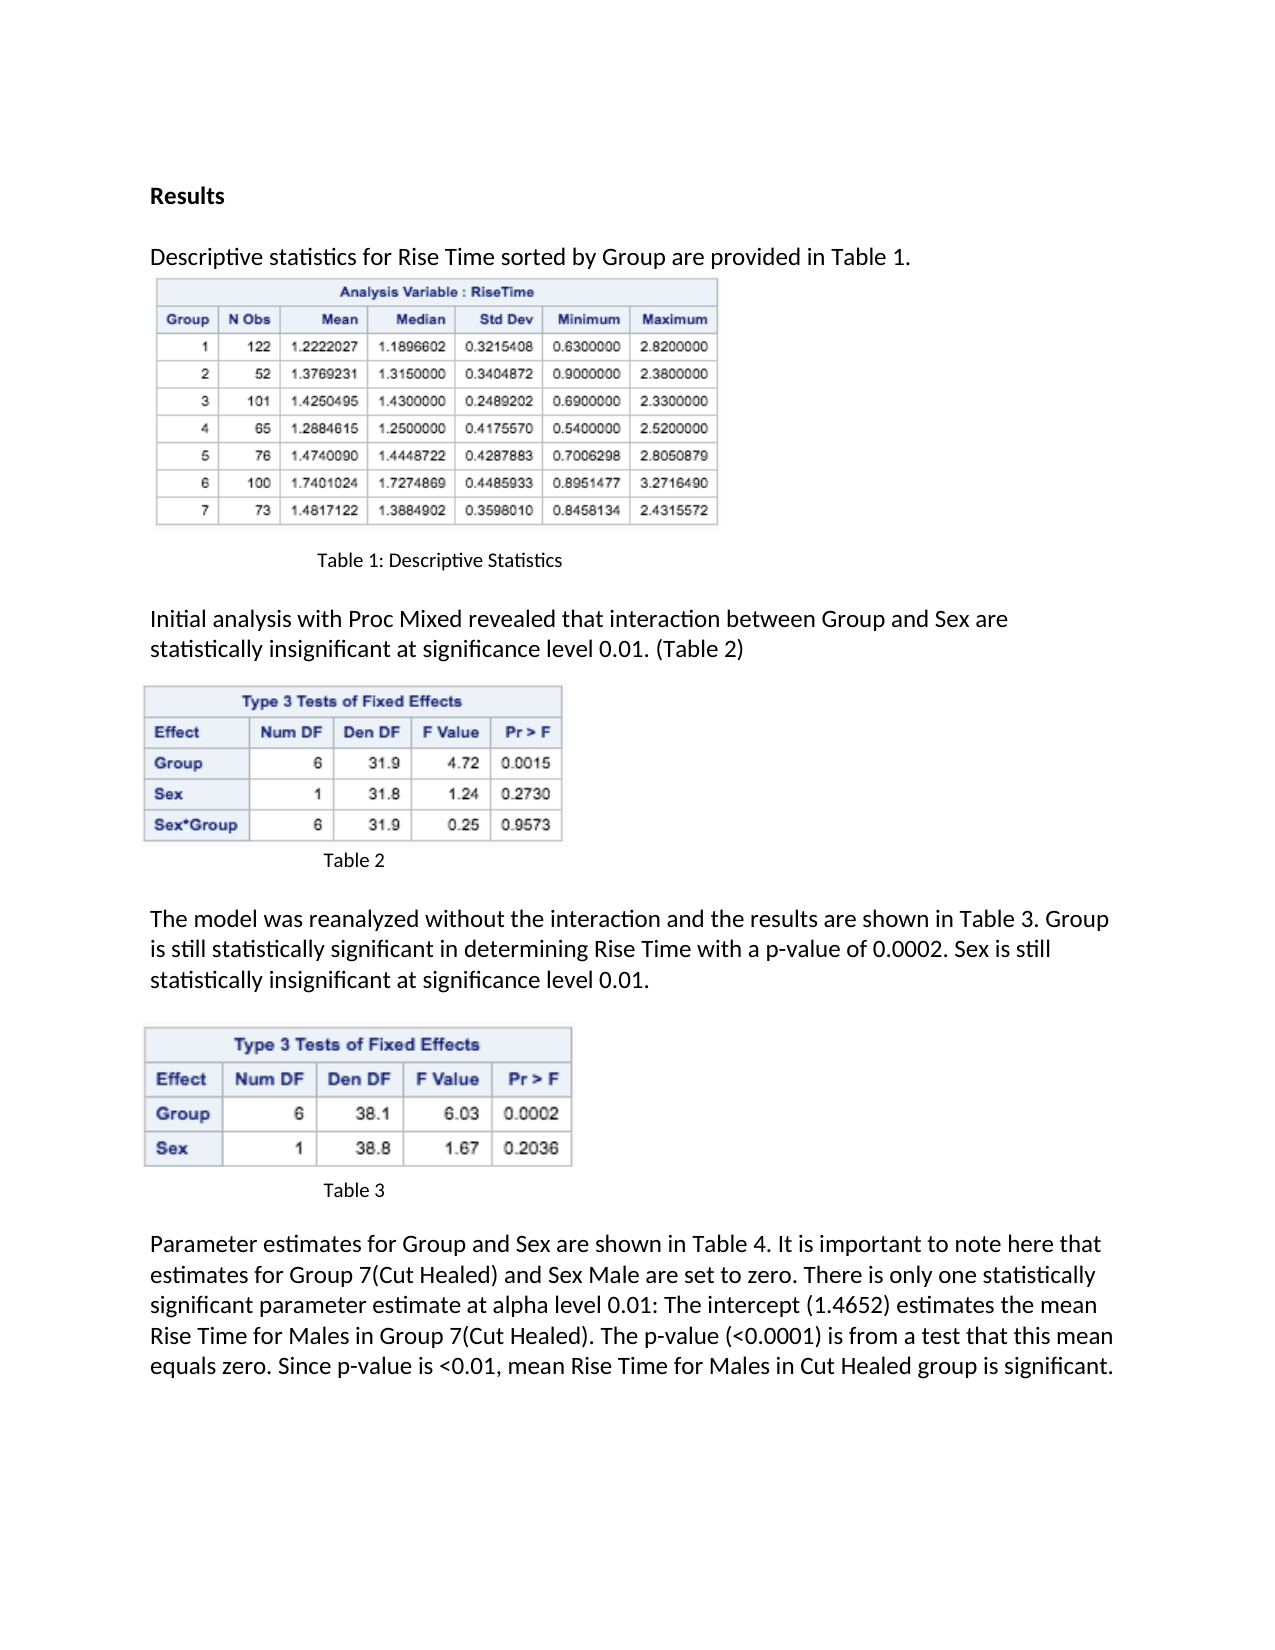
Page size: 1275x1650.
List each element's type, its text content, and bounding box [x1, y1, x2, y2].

text Table 2 [225, 847, 1125, 872]
text Table 3 [225, 1177, 1125, 1203]
picture [141, 683, 568, 847]
text Descriptive statistics for Rise Time sorted by Group are provided in Table 1. [150, 242, 1125, 272]
picture [153, 275, 721, 531]
text Results [150, 181, 1125, 211]
text Parameter estimates for Group and Sex are shown in Table 4. It is important to note here that estimates for Group 7(Cut Healed) and Sex Male are set to zero. There is only one statistically significant parameter estimate at alpha level 0.01: The intercept (1.4652) estimates the mean Rise Time for Males in Group 7(Cut Healed). The p-value (<0.0001) is from a test that this mean equals zero. Since p-value is <0.01, mean Rise Time for Males in Cut Healed group is significant. [150, 1228, 1125, 1381]
picture [141, 1022, 576, 1167]
text Table 1: Descriptive Statistics [225, 547, 1125, 572]
text Initial analysis with Proc Mixed revealed that interaction between Group and Sex are statistically insignificant at significance level 0.01. (Table 2) [150, 603, 1125, 664]
text The model was reanalyzed without the interaction and the results are shown in Table 3. Group is still statistically significant in determining Rise Time with a p-value of 0.0002. Sex is still statistically insignificant at significance level 0.01. [150, 903, 1125, 994]
